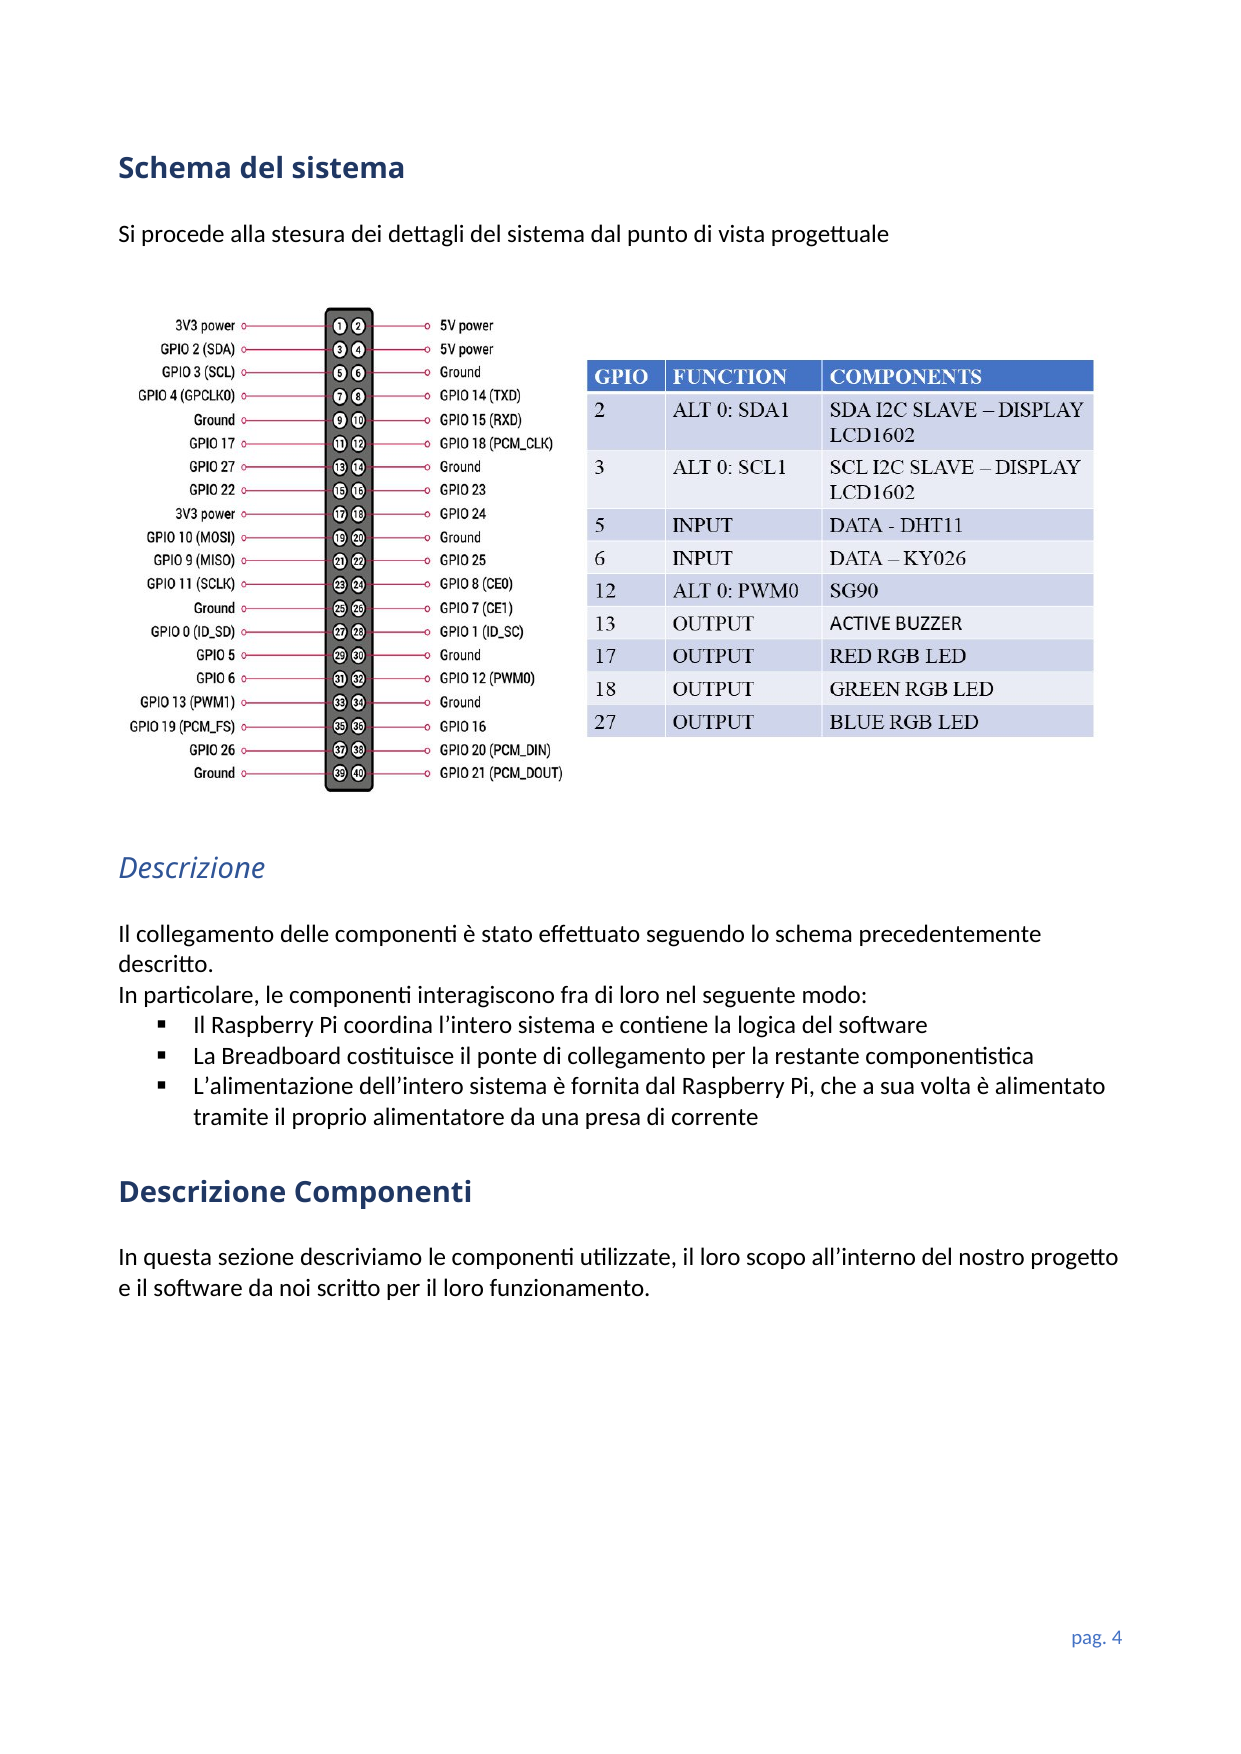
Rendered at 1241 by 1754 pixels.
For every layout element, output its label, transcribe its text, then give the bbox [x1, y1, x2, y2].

text Il collegamento delle componenti è stato effettuato seguendo lo schema precedentemente descritto. [118, 918, 1122, 979]
text Si procede alla stesura dei dettagli del sistema dal punto di vista progettuale [118, 218, 1122, 248]
picture [118, 278, 1123, 844]
list Il Raspberry Pi coordina l’intero sistema e contiene la logica del software [156, 1009, 1122, 1040]
subtitle Descrizione Componenti [118, 1171, 1122, 1211]
subtitle Descrizione [118, 848, 1122, 887]
list L’alimentazione dell’intero sistema è fornita dal Raspberry Pi, che a sua volta è alimentato tramite il proprio alimentatore da una presa di corrente [156, 1071, 1122, 1132]
list La Breadboard costituisce il ponte di collegamento per la restante componentistica [156, 1040, 1122, 1071]
text In questa sezione descriviamo le componenti utilizzate, il loro scopo all’interno del nostro progetto e il software da noi scritto per il loro funzionamento. [118, 1242, 1122, 1303]
text In particolare, le componenti interagiscono fra di loro nel seguente modo: [118, 979, 1122, 1009]
subtitle Schema del sistema [118, 148, 1122, 187]
